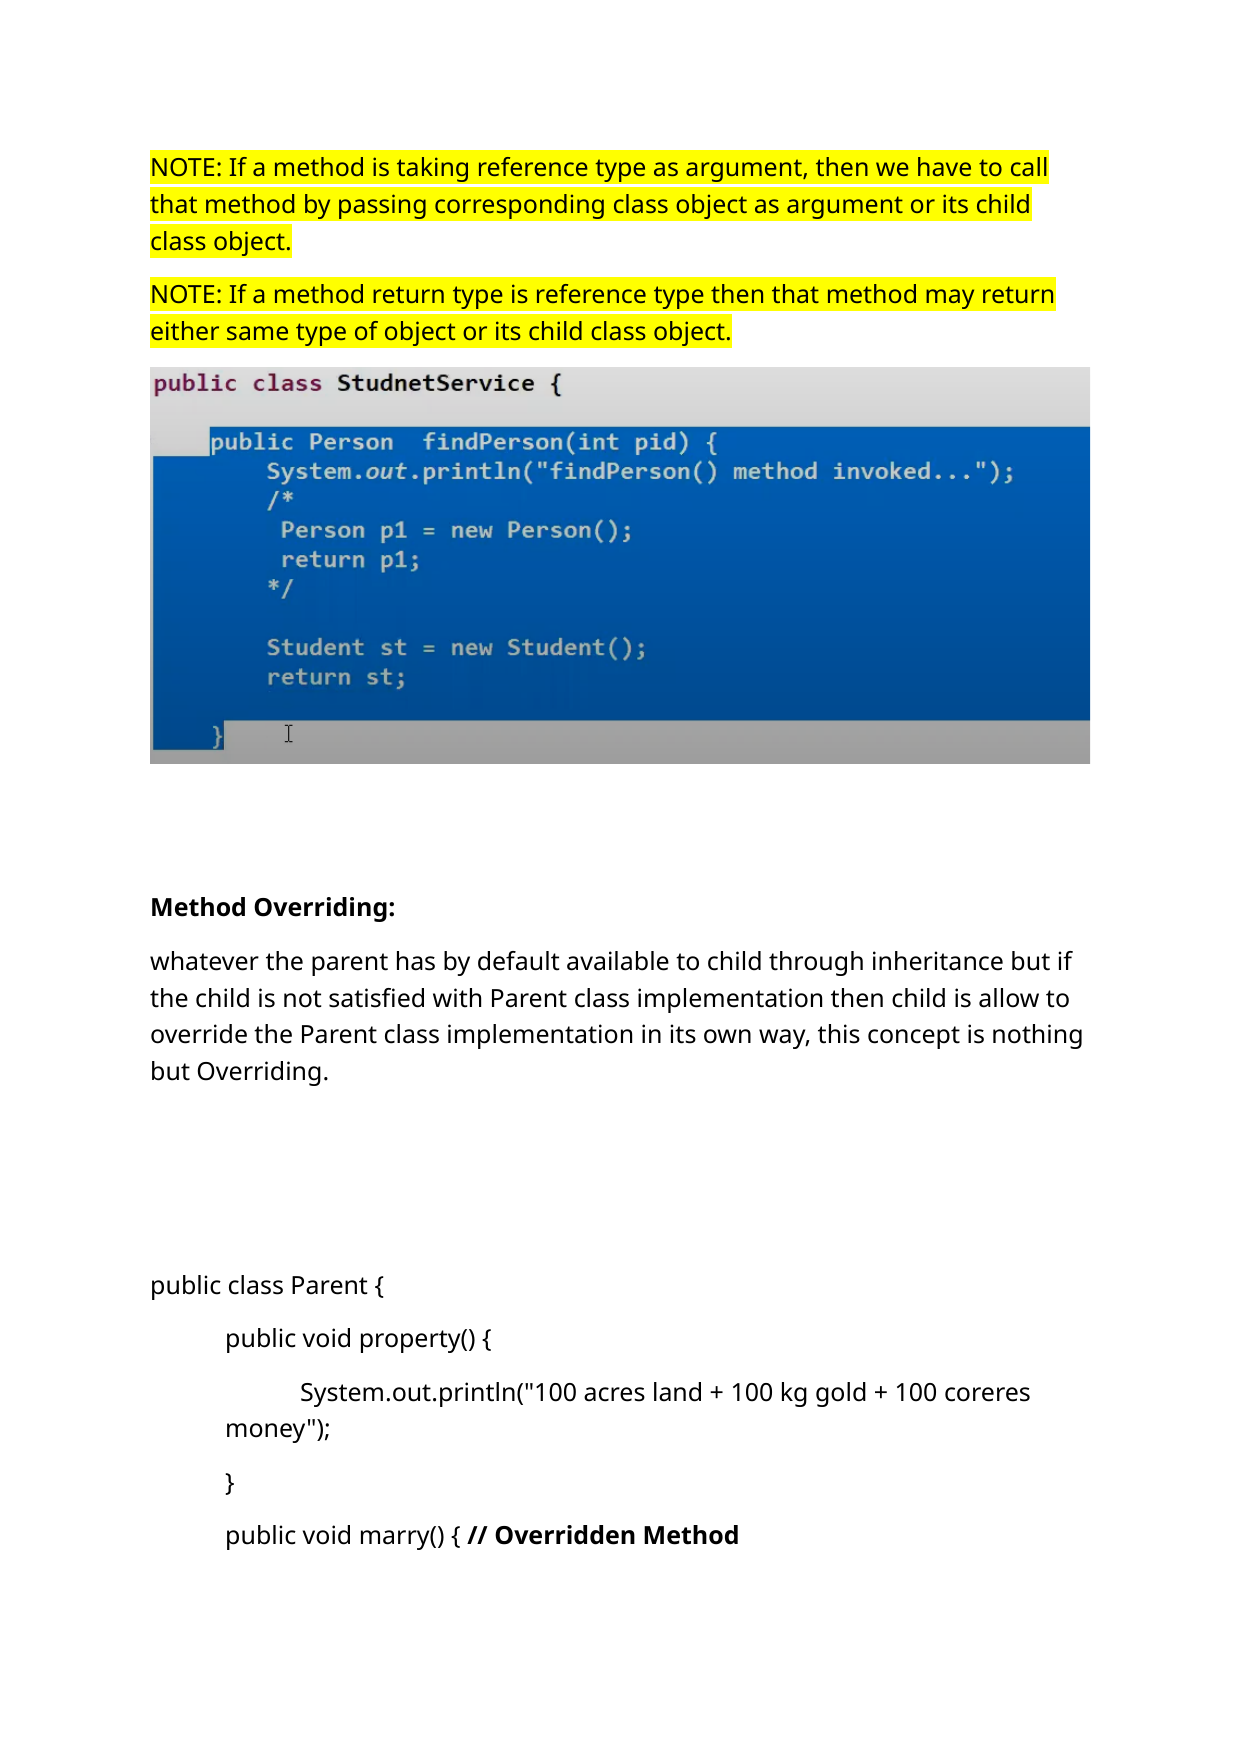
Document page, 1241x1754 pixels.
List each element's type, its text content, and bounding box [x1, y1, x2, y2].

text Method Overriding: [150, 890, 1090, 924]
text System.out.println("100 acres land + 100 kg gold + 100 coreres money"); [225, 1374, 1090, 1445]
text public void marry() { // Overridden Method [225, 1518, 1090, 1552]
text public void property() { [225, 1321, 1090, 1355]
picture [150, 367, 1091, 764]
text public class Parent { [150, 1267, 1090, 1302]
text NOTE: If a method is taking reference type as argument, then we have to call that method by passing corresponding class object as argument or its child class object. [150, 150, 1090, 258]
text whatever the parent has by default available to child through inheritance but if the child is not satisfied with Parent class implementation then child is allow to override the Parent class implementation in its own way, this concept is nothing but Overriding. [150, 943, 1090, 1088]
text NOTE: If a method return type is reference type then that method may return either same type of object or its child class object. [150, 277, 1090, 348]
text } [225, 1464, 1090, 1499]
